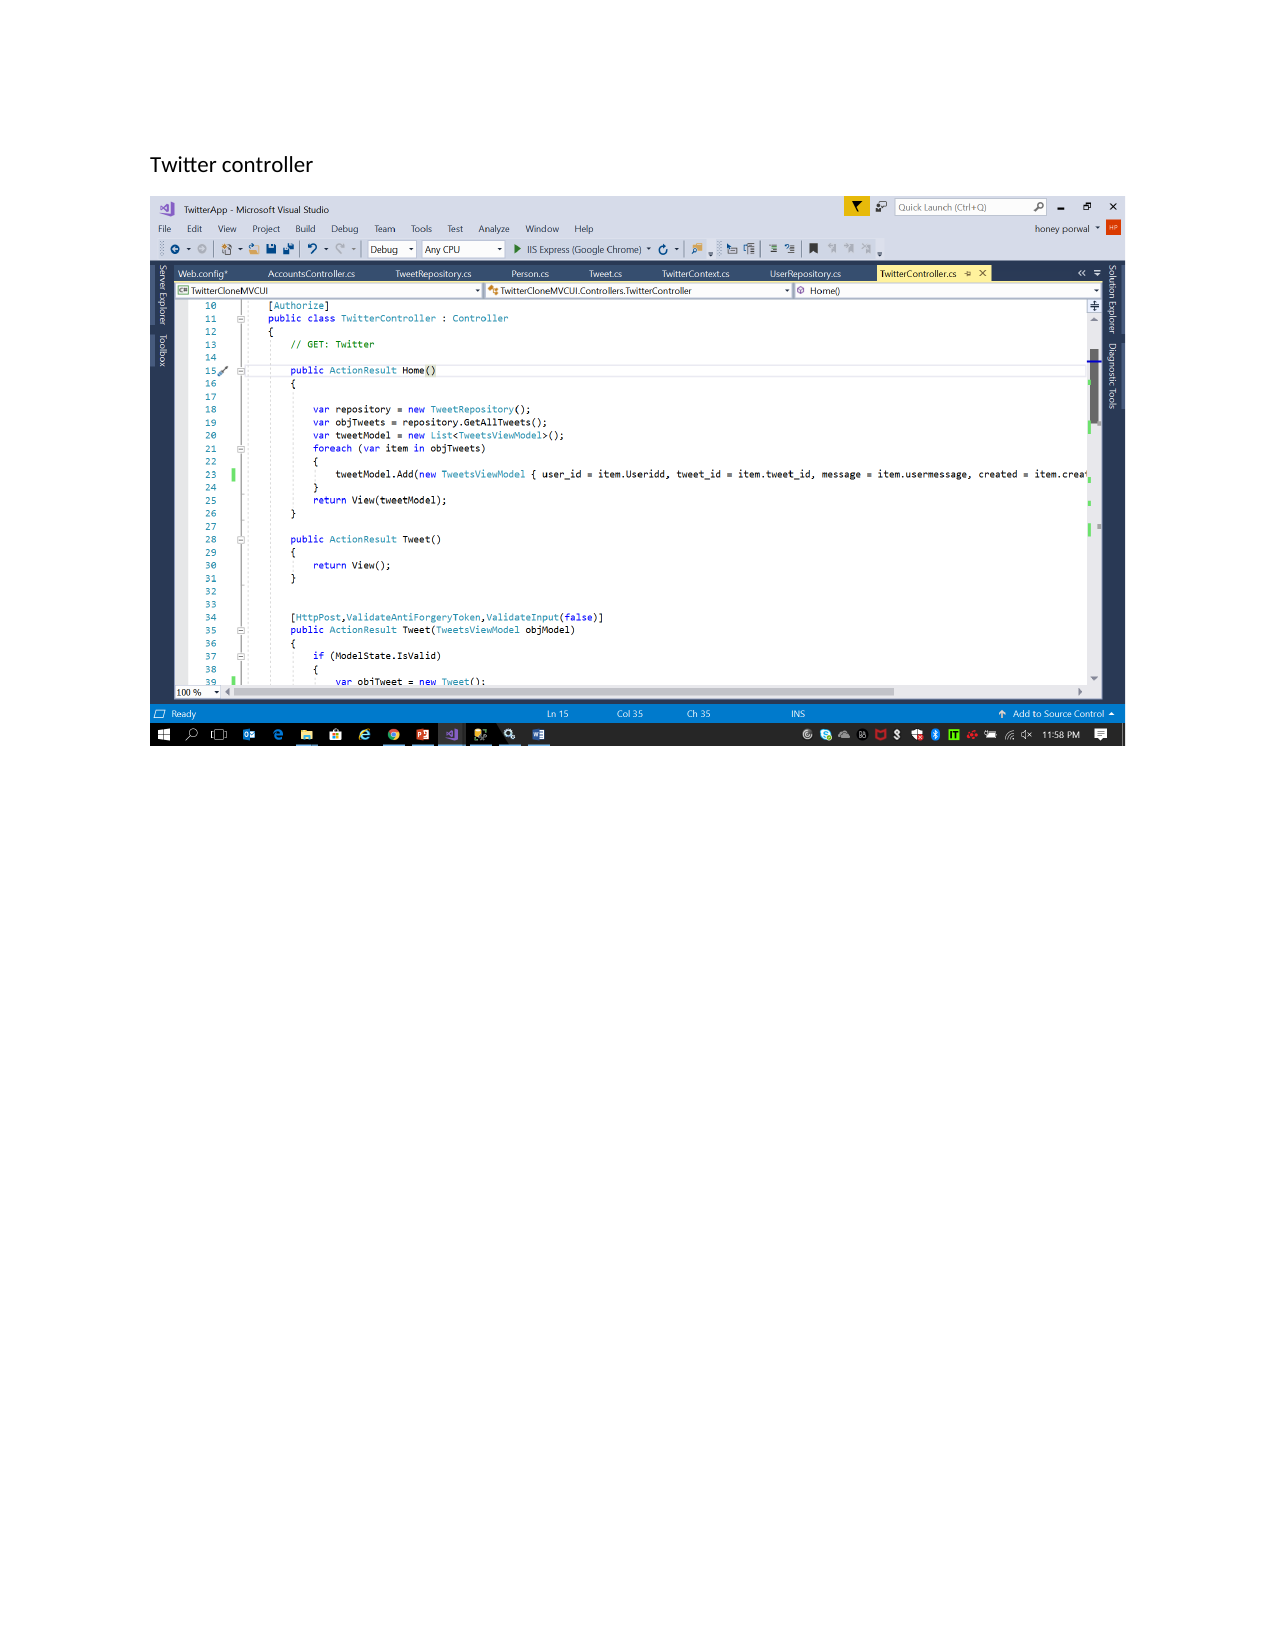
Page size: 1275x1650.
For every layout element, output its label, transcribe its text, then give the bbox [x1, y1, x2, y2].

picture [150, 196, 1125, 746]
text Twitter controller [150, 150, 1125, 178]
